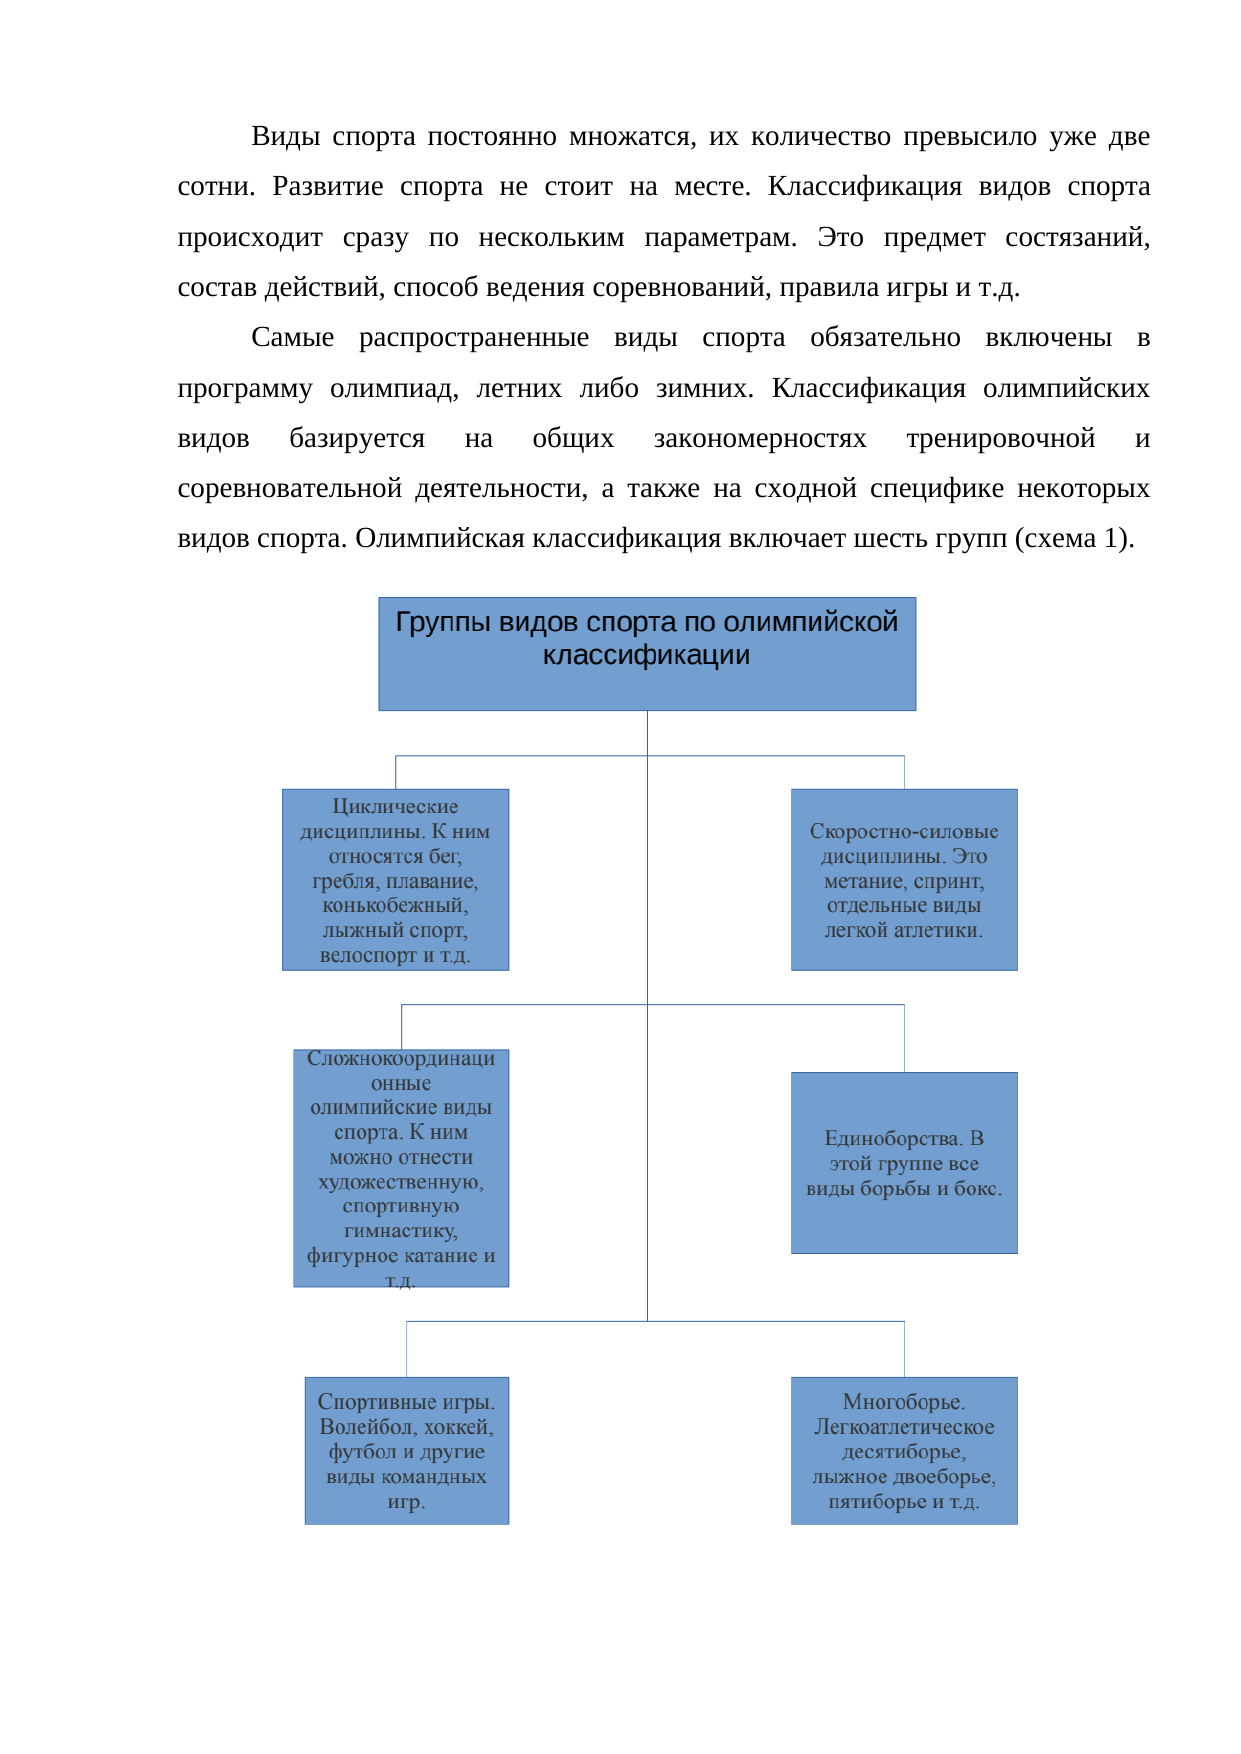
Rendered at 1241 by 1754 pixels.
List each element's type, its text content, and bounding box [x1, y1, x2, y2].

text Самые распространенные виды спорта обязательно включены в программу олимпиад, летних либо зимних. Классификация олимпийских видов базируется на общих закономерностях тренировочной и соревновательной деятельности, а также на сходной специфике некоторых видов спорта. Олимпийская классификация включает шесть групп (схема 1). [177, 319, 1152, 554]
picture [264, 571, 1046, 1536]
text Виды спорта постоянно множатся, их количество превысило уже две сотни. Развитие спорта не стоит на месте. Классификация видов спорта происходит сразу по нескольким параметрам. Это предмет состязаний, состав действий, способ ведения соревнований, правила игры и т.д. [177, 118, 1152, 303]
